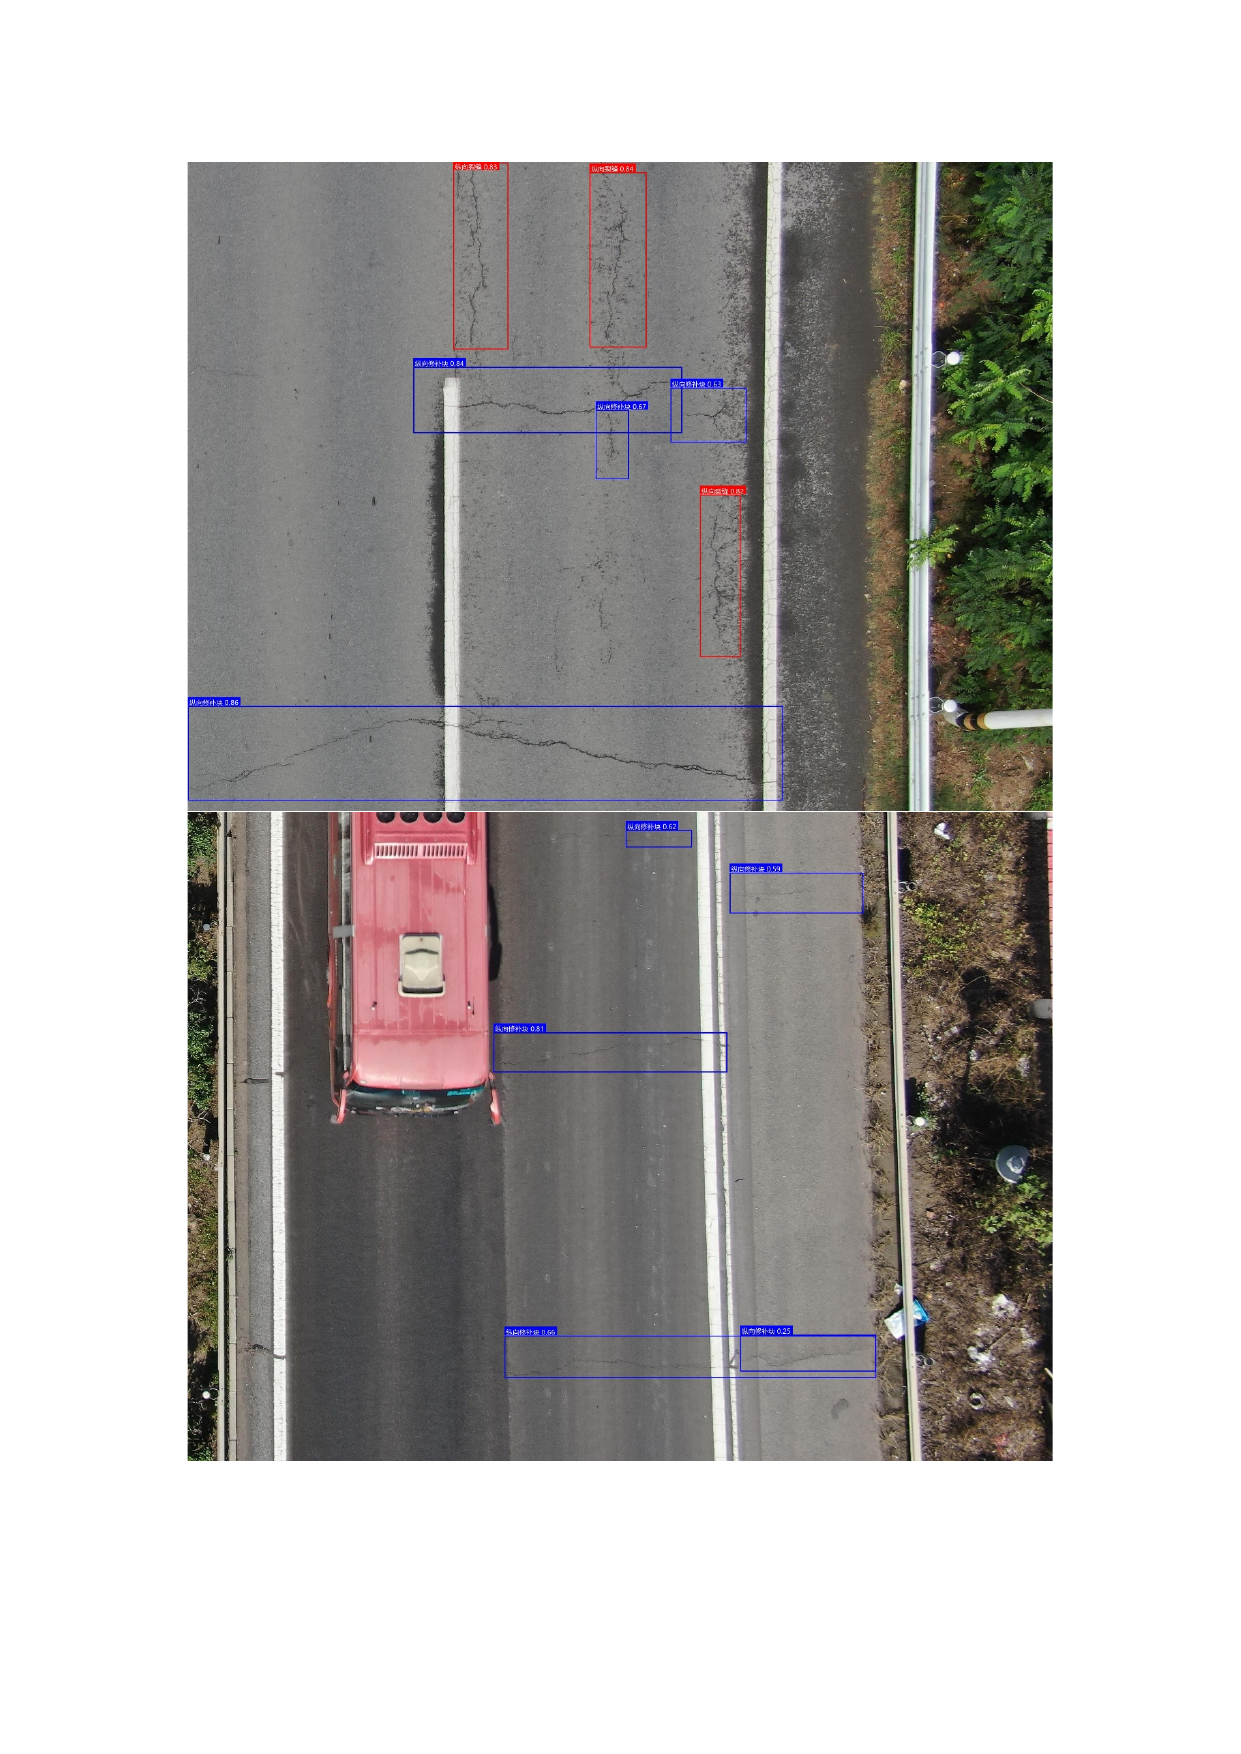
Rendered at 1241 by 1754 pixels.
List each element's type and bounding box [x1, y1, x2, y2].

picture [187, 162, 1053, 811]
picture [187, 812, 1053, 1461]
